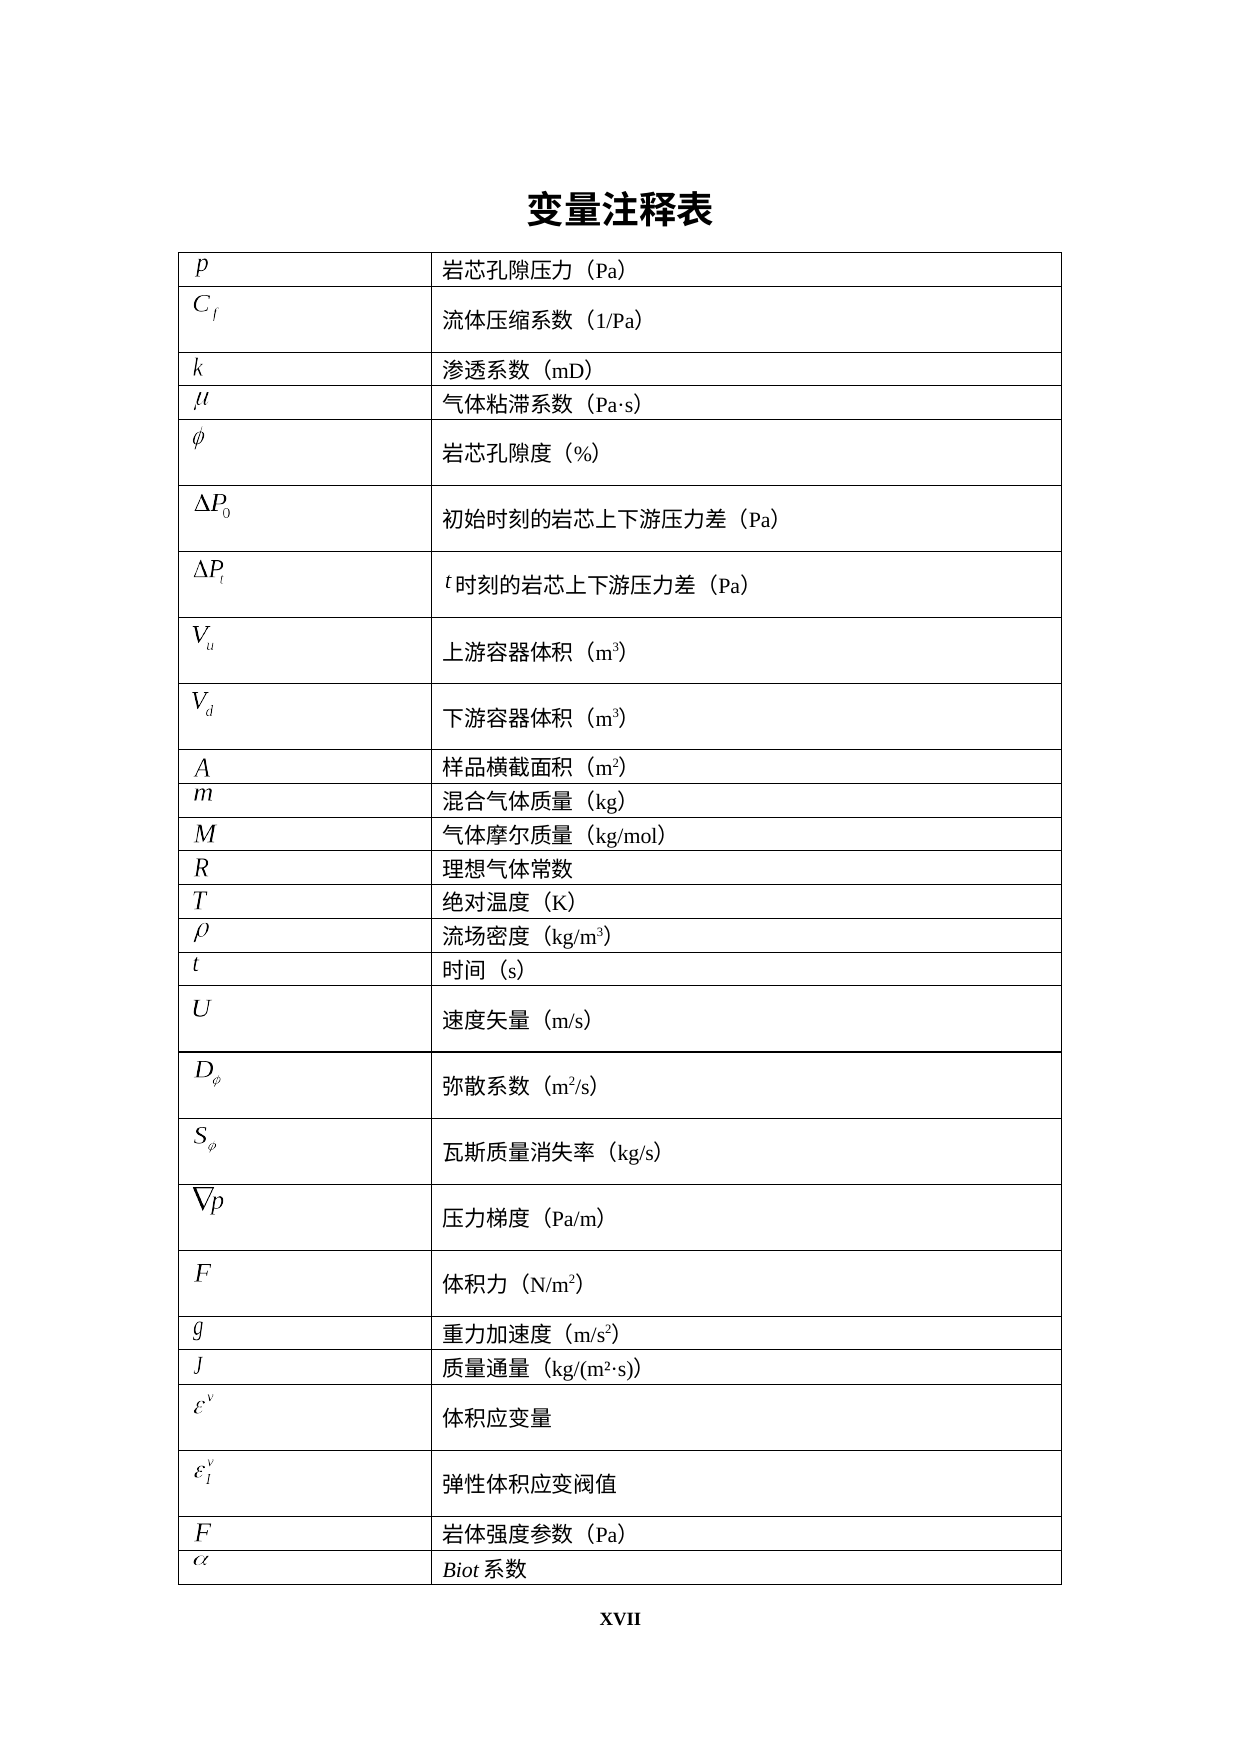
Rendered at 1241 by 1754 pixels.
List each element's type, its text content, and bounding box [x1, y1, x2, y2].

text 变量注释表 [187, 174, 1053, 239]
table_cell 速度矢量（m/s） [432, 986, 1061, 1051]
table_cell [179, 684, 431, 749]
table_header [179, 253, 431, 286]
table_cell 岩芯孔隙度（%） [432, 420, 1061, 485]
table_cell [179, 750, 431, 782]
table_cell 弥散系数（m2/s） [432, 1053, 1061, 1117]
table_cell [179, 986, 431, 1051]
table_cell [179, 486, 431, 551]
table_cell 时刻的岩芯上下游压力差（Pa） [432, 552, 1061, 617]
table_cell 绝对温度（K） [432, 885, 1061, 917]
table_cell 体积力（N/m2） [432, 1251, 1061, 1316]
table_header 岩芯孔隙压力（Pa） [432, 253, 1061, 286]
table_cell [179, 953, 431, 985]
table_cell 样品横截面积（m2） [432, 750, 1061, 782]
table_cell [179, 353, 431, 385]
table_cell [179, 1350, 431, 1383]
table_cell [179, 386, 431, 419]
table_cell [179, 1451, 431, 1516]
table_cell [179, 287, 431, 352]
table_cell [179, 552, 431, 617]
table_cell 重力加速度（m/s2） [432, 1317, 1061, 1349]
table_cell [179, 1517, 431, 1550]
table_cell [179, 784, 431, 817]
table_cell [179, 420, 431, 485]
table_cell 混合气体质量（kg） [432, 784, 1061, 817]
table_cell 气体粘滞系数（Pa·s） [432, 386, 1061, 419]
table_cell 质量通量（kg/(m²·s)） [432, 1350, 1061, 1383]
table_cell 上游容器体积（m3） [432, 618, 1061, 683]
table_cell [179, 1317, 431, 1349]
table_cell 流场密度（kg/m3） [432, 919, 1061, 952]
table_cell 岩体强度参数（Pa） [432, 1517, 1061, 1550]
table_cell Biot系数 [432, 1551, 1061, 1584]
table_cell [179, 1053, 431, 1117]
table_cell [179, 1119, 431, 1183]
table_cell [179, 885, 431, 917]
table_cell [179, 1251, 431, 1316]
table_cell 初始时刻的岩芯上下游压力差（Pa） [432, 486, 1061, 551]
table_cell [179, 618, 431, 683]
table_cell [179, 1185, 431, 1249]
table_cell 压力梯度（Pa/m） [432, 1185, 1061, 1249]
table_cell 渗透系数（mD） [432, 353, 1061, 385]
table_cell 体积应变量 [432, 1385, 1061, 1449]
table_cell [179, 818, 431, 850]
table_cell 弹性体积应变阀值 [432, 1451, 1061, 1516]
table_cell 流体压缩系数（1/Pa） [432, 287, 1061, 352]
table_cell 时间（s） [432, 953, 1061, 985]
table_cell [179, 851, 431, 884]
table_cell 下游容器体积（m3） [432, 684, 1061, 749]
table_cell [179, 1551, 431, 1584]
table_cell 理想气体常数 [432, 851, 1061, 884]
table_cell 气体摩尔质量（kg/mol） [432, 818, 1061, 850]
table_cell [179, 1385, 431, 1449]
table_cell 瓦斯质量消失率（kg/s） [432, 1119, 1061, 1183]
table_cell [179, 919, 431, 952]
